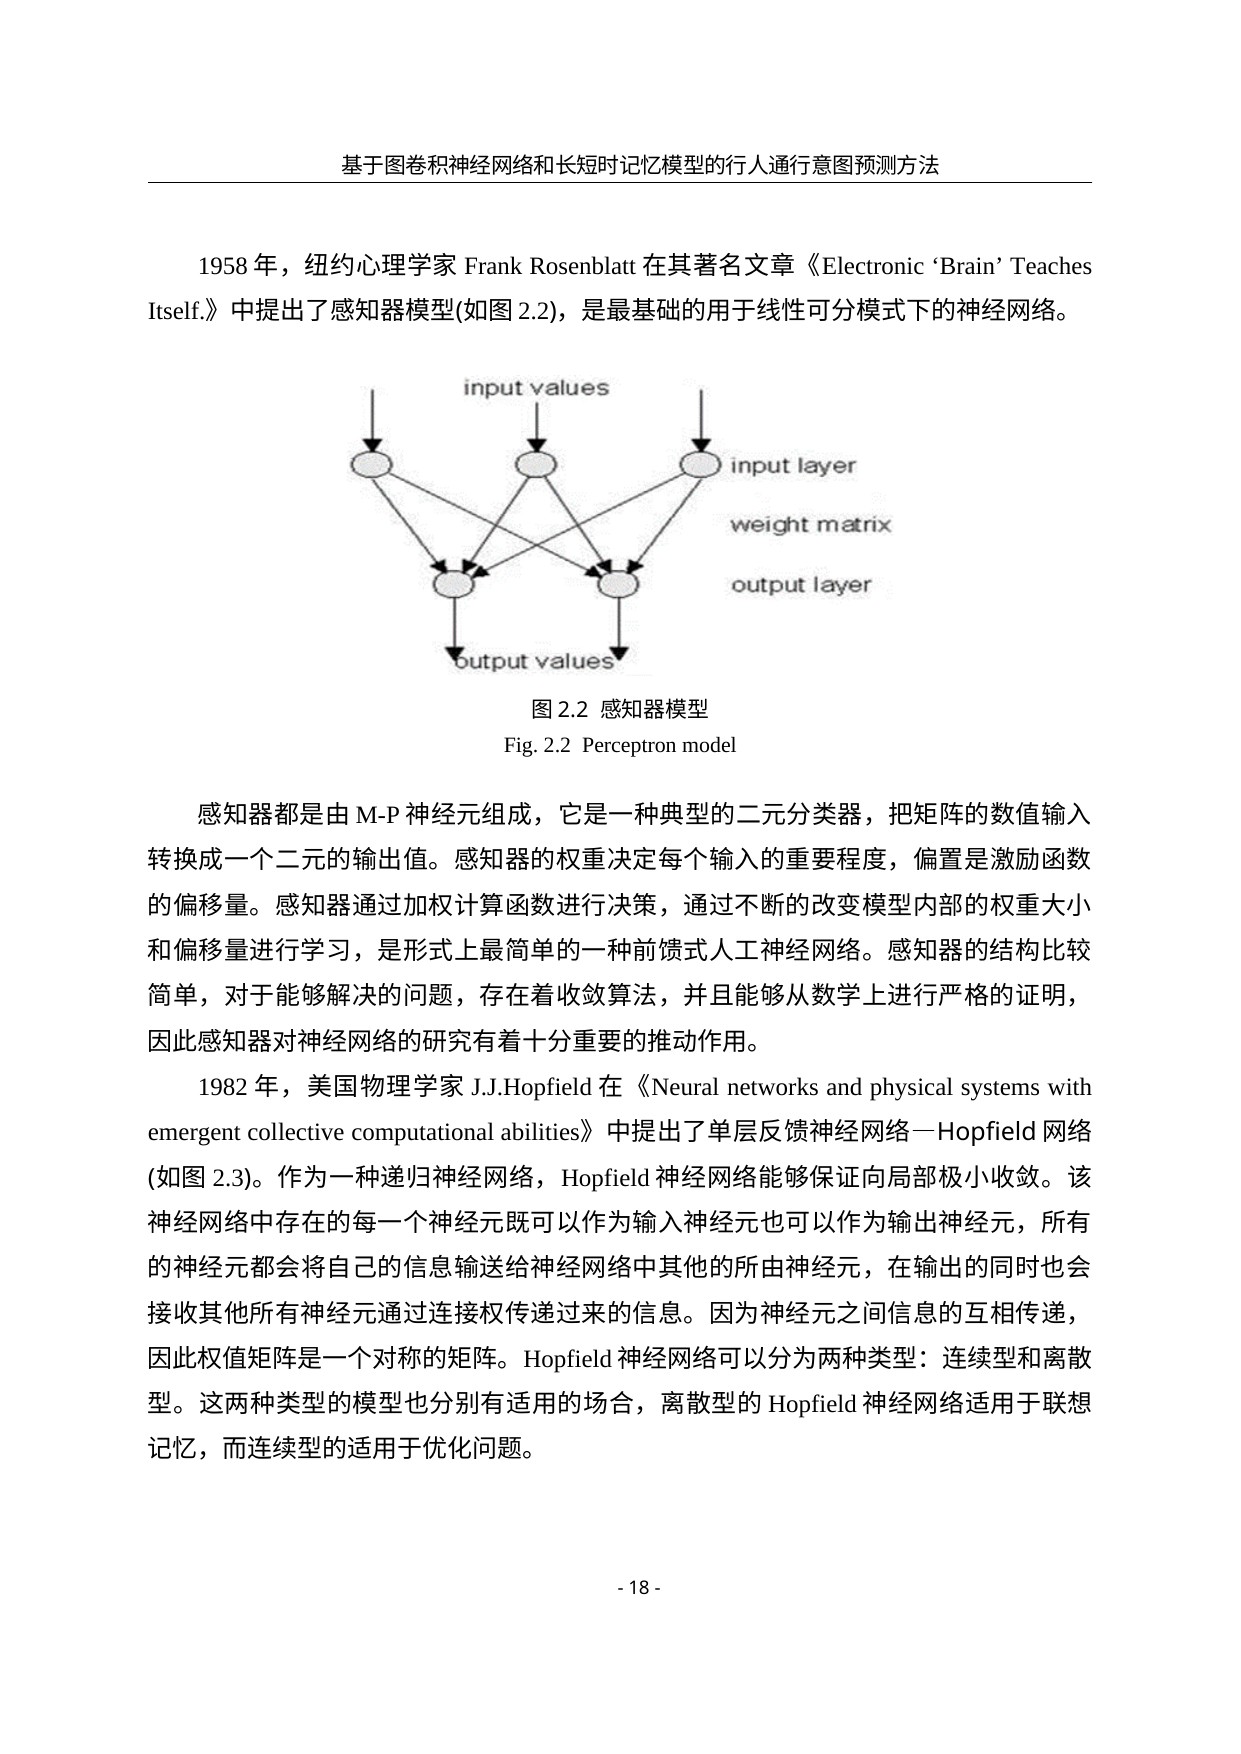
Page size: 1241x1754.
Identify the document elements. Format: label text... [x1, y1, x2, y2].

text Fig. 2.2 Perceptron model [148, 732, 1092, 757]
text 感知器都是由M-P神经元组成，它是一种典型的二元分类器，把矩阵的数值输入转换成一个二元的输出值。感知器的权重决定每个输入的重要程度，偏置是激励函数的偏移量。感知器通过加权计算函数进行决策，通过不断的改变模型内部的权重大小和偏移量进行学习，是形式上最简单的一种前馈式人工神经网络。感知器的结构比较简单，对于能够解决的问题，存在着收敛算法，并且能够从数学上进行严格的证明，因此感知器对神经网络的研究有着十分重要的推动作用。 [148, 794, 1092, 1057]
picture [346, 375, 894, 676]
text 1982年，美国物理学家J.J.Hopfield在《Neural networks and physical systems with emergent collective computational abilities》中提出了单层反馈神经网络—Hopfield网络(如图2.3)。作为一种递归神经网络，Hopfield神经网络能够保证向局部极小收敛。该神经网络中存在的每一个神经元既可以作为输入神经元也可以作为输出神经元，所有的神经元都会将自己的信息输送给神经网络中其他的所由神经元，在输出的同时也会接收其他所有神经元通过连接权传递过来的信息。因为神经元之间信息的互相传递，因此权值矩阵是一个对称的矩阵。Hopfield神经网络可以分为两种类型：连续型和离散型。这两种类型的模型也分别有适用的场合，离散型的Hopfield神经网络适用于联想记忆，而连续型的适用于优化问题。 [148, 1066, 1092, 1465]
text 1958年，纽约心理学家Frank Rosenblatt在其著名文章《Electronic ‘Brain’ Teaches Itself.》中提出了感知器模型(如图2.2)，是最基础的用于线性可分模式下的神经网络。 [148, 246, 1092, 327]
